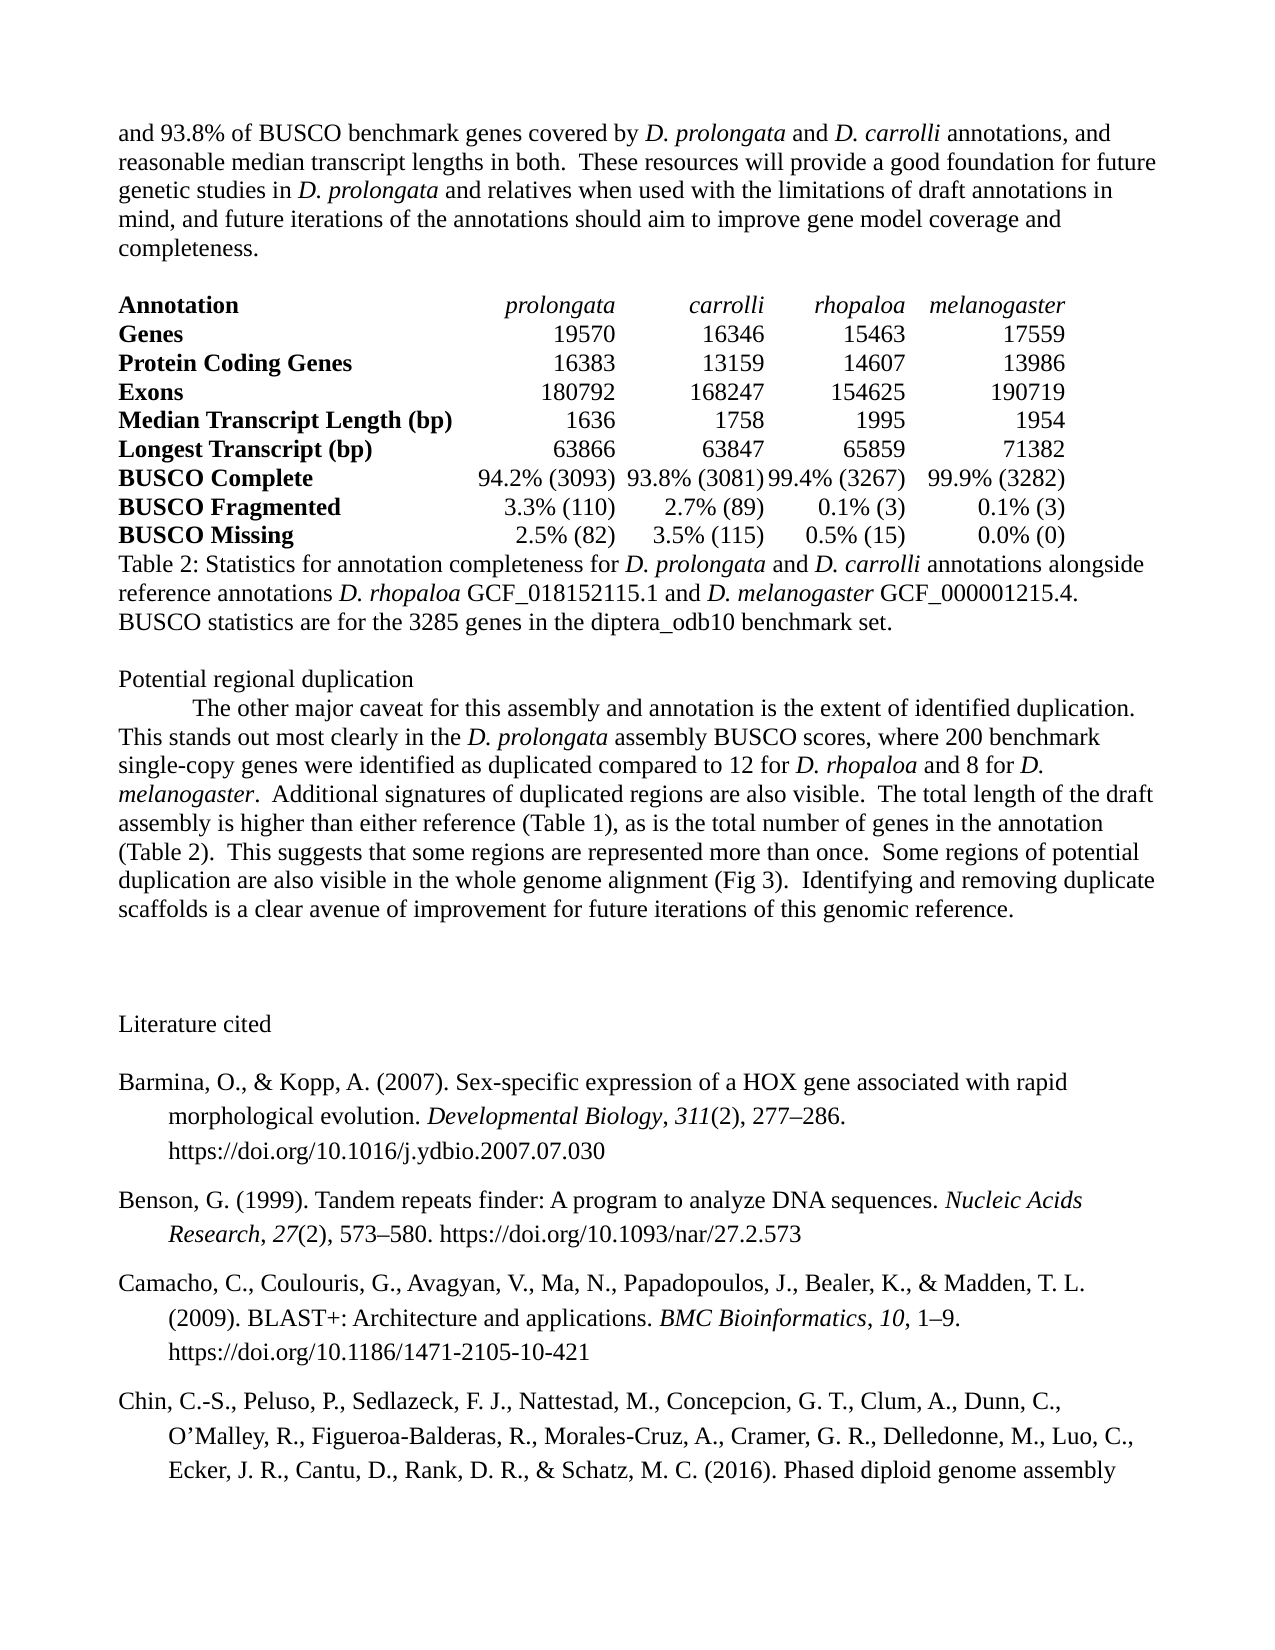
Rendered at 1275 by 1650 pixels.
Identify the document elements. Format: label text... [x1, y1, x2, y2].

table_cell 14607 [764, 348, 905, 377]
text Table 2: Statistics for annotation completeness for D. prolongata and D. carrolli annotations alongside reference annotations D. rhopaloa GCF_018152115.1 and D. melanogaster GCF_000001215.4. BUSCO statistics are for the 3285 genes in the diptera_odb10 benchmark set. [118, 549, 1157, 636]
text Barmina, O., & Kopp, A. (2007). Sex-specific expression of a HOX gene associated with rapid morphological evolution. Developmental Biology, 311(2), 277–286. https://doi.org/10.1016/j.ydbio.2007.07.030 [118, 1067, 1157, 1164]
table_cell 63847 [615, 434, 764, 463]
table_cell 0.0% (0) [905, 521, 1065, 549]
table_cell 94.2% (3093) [465, 463, 615, 492]
table_cell Genes [118, 319, 465, 348]
table_cell 1636 [465, 406, 615, 434]
text Camacho, C., Coulouris, G., Avagyan, V., Ma, N., Papadopoulos, J., Bealer, K., & Madden, T. L. (2009). BLAST+: Architecture and applications. BMC Bioinformatics, 10, 1–9. https://doi.org/10.1186/1471-2105-10-421 [118, 1268, 1157, 1366]
table_cell 1995 [764, 406, 905, 434]
table_header Annotation [118, 291, 465, 319]
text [118, 118, 1157, 262]
table_cell Protein Coding Genes [118, 348, 465, 377]
table_cell 2.7% (89) [615, 492, 764, 521]
table_cell 180792 [465, 377, 615, 406]
text Potential regional duplication [118, 664, 1157, 693]
table_cell 99.4% (3267) [764, 463, 905, 492]
table_cell 99.9% (3282) [905, 463, 1065, 492]
table_cell 63866 [465, 434, 615, 463]
table_cell 1758 [615, 406, 764, 434]
table_cell Exons [118, 377, 465, 406]
text The other major caveat for this assembly and annotation is the extent of identified duplication. This stands out most clearly in the D. prolongata assembly BUSCO scores, where 200 benchmark single-copy genes were identified as duplicated compared to 12 for D. rhopaloa and 8 for D. melanogaster. Additional signatures of duplicated regions are also visible. The total length of the draft assembly is higher than either reference (Table 1), as is the total number of genes in the annotation (Table 2). This suggests that some regions are represented more than once. Some regions of potential duplication are also visible in the whole genome alignment (Fig 3). Identifying and removing duplicate scaffolds is a clear avenue of improvement for future iterations of this genomic reference. [118, 693, 1157, 923]
table_cell 1954 [905, 406, 1065, 434]
table_cell 168247 [615, 377, 764, 406]
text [118, 1386, 1157, 1484]
table_cell 93.8% (3081) [615, 463, 764, 492]
table_cell 15463 [764, 319, 905, 348]
table_cell 71382 [905, 434, 1065, 463]
table_cell BUSCO Missing [118, 521, 465, 549]
text Benson, G. (1999). Tandem repeats finder: A program to analyze DNA sequences. Nucleic Acids Research, 27(2), 573–580. https://doi.org/10.1093/nar/27.2.573 [118, 1185, 1157, 1248]
table_cell 0.1% (3) [764, 492, 905, 521]
table_cell 16383 [465, 348, 615, 377]
table_header rhopaloa [764, 291, 905, 319]
table_header prolongata [465, 291, 615, 319]
table_cell 154625 [764, 377, 905, 406]
table_cell 13986 [905, 348, 1065, 377]
table_cell 19570 [465, 319, 615, 348]
table_cell 0.1% (3) [905, 492, 1065, 521]
table_cell Median Transcript Length (bp) [118, 406, 465, 434]
table_cell 2.5% (82) [465, 521, 615, 549]
table_header carrolli [615, 291, 764, 319]
table_cell 13159 [615, 348, 764, 377]
text Literature cited [118, 1009, 1157, 1038]
table_cell 3.5% (115) [615, 521, 764, 549]
table_cell 16346 [615, 319, 764, 348]
table_cell 190719 [905, 377, 1065, 406]
table_cell 0.5% (15) [764, 521, 905, 549]
table_cell 3.3% (110) [465, 492, 615, 521]
table_cell Longest Transcript (bp) [118, 434, 465, 463]
table_header melanogaster [905, 291, 1065, 319]
table_cell 17559 [905, 319, 1065, 348]
table_cell BUSCO Complete [118, 463, 465, 492]
table_cell 65859 [764, 434, 905, 463]
table_cell BUSCO Fragmented [118, 492, 465, 521]
